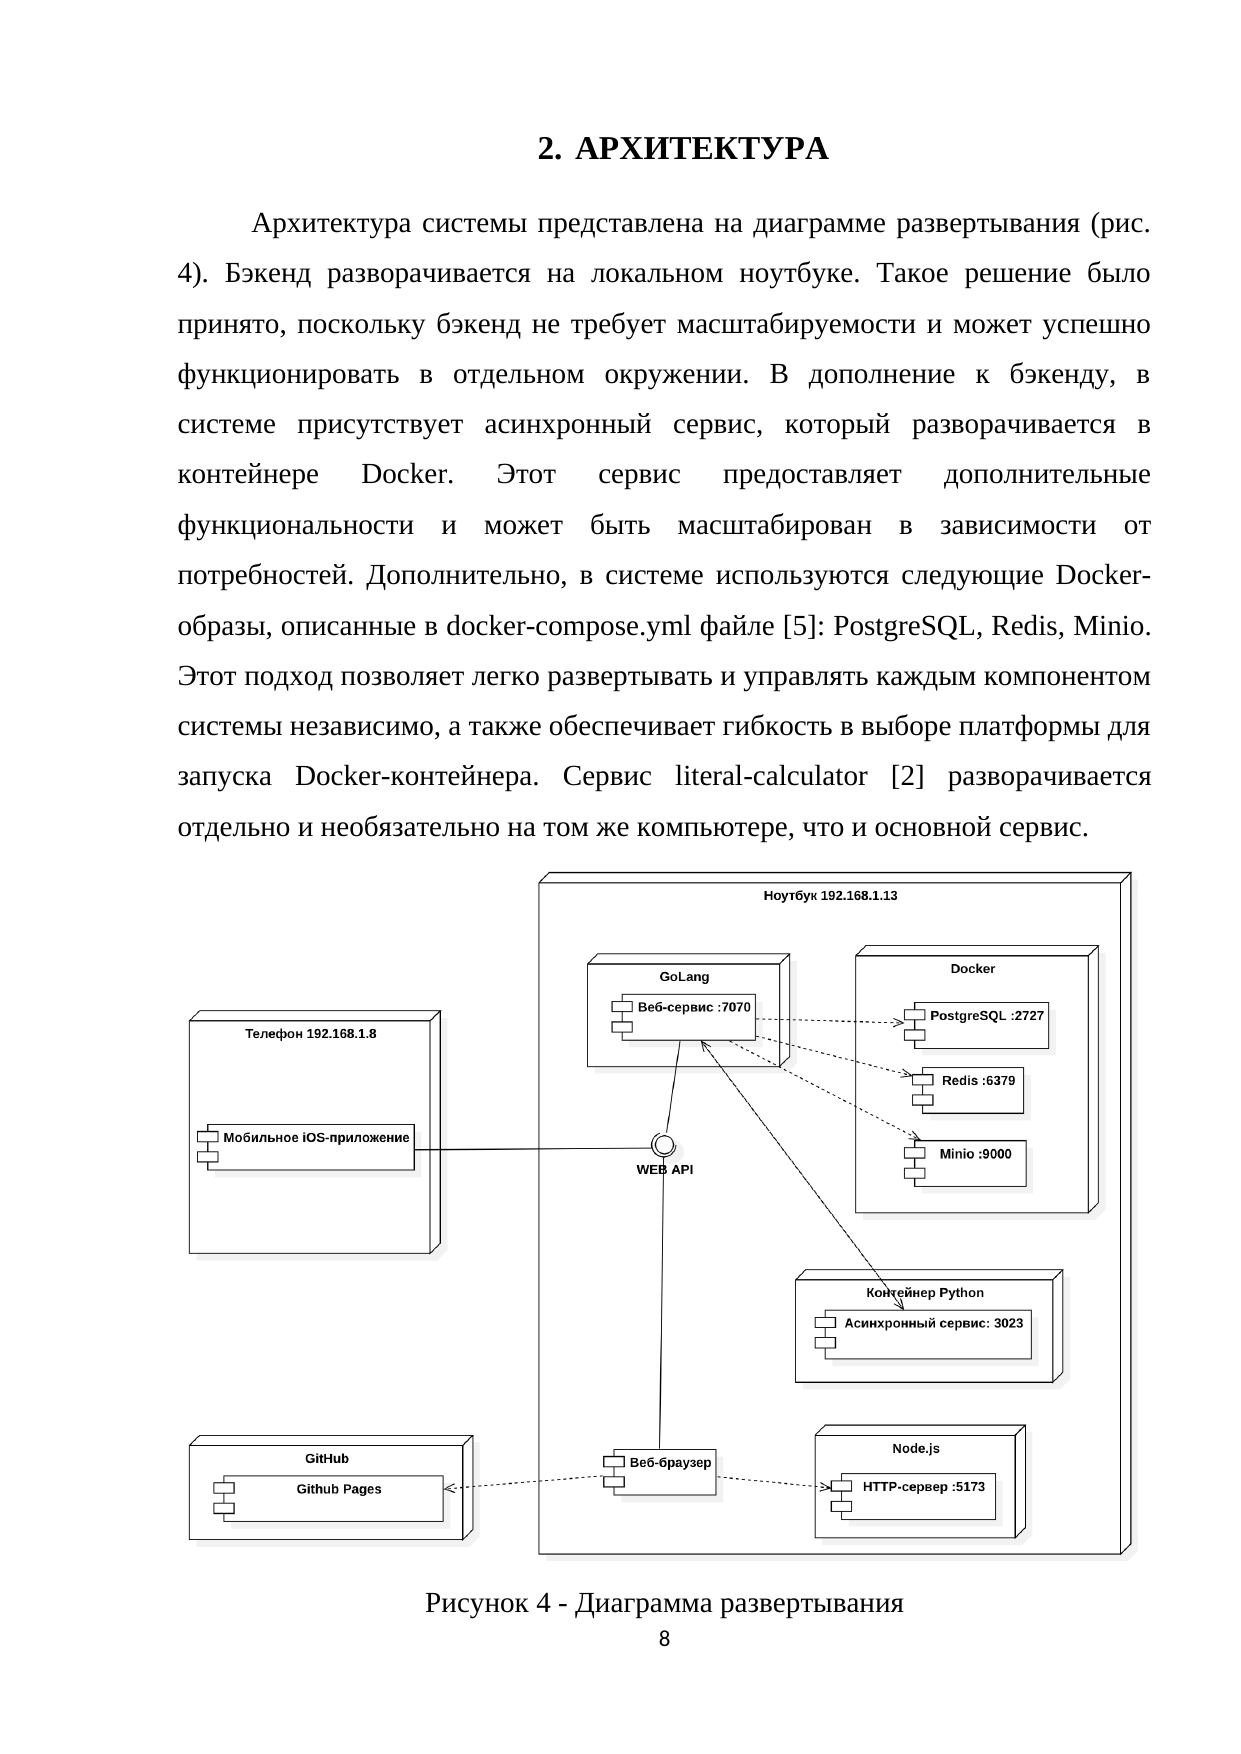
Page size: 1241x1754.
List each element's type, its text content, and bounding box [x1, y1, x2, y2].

picture [177, 859, 1152, 1571]
subtitle АРХИТЕКТУРА [215, 128, 1152, 167]
text Архитектура системы представлена на диаграмме развертывания (рис. 4). Бэкенд разворачивается на локальном ноутбуке. Такое решение было принято, поскольку бэкенд не требует масштабируемости и может успешно функционировать в отдельном окружении. В дополнение к бэкенду, в системе присутствует асинхронный сервис, который разворачивается в контейнере Docker. Этот сервис предоставляет дополнительные функциональности и может быть масштабирован в зависимости от потребностей. Дополнительно, в системе используются следующие Docker-образы, описанные в docker-compose.yml файле [5]: PostgreSQL, Redis, Minio. Этот подход позволяет легко развертывать и управлять каждым компонентом системы независимо, а также обеспечивает гибкость в выборе платформы для запуска Docker-контейнера. Сервис literal-calculator [2] разворачивается отдельно и необязательно на том же компьютере, что и основной сервис. [177, 205, 1152, 842]
text Рисунок 4 - Диаграмма развертывания [177, 1585, 1152, 1618]
